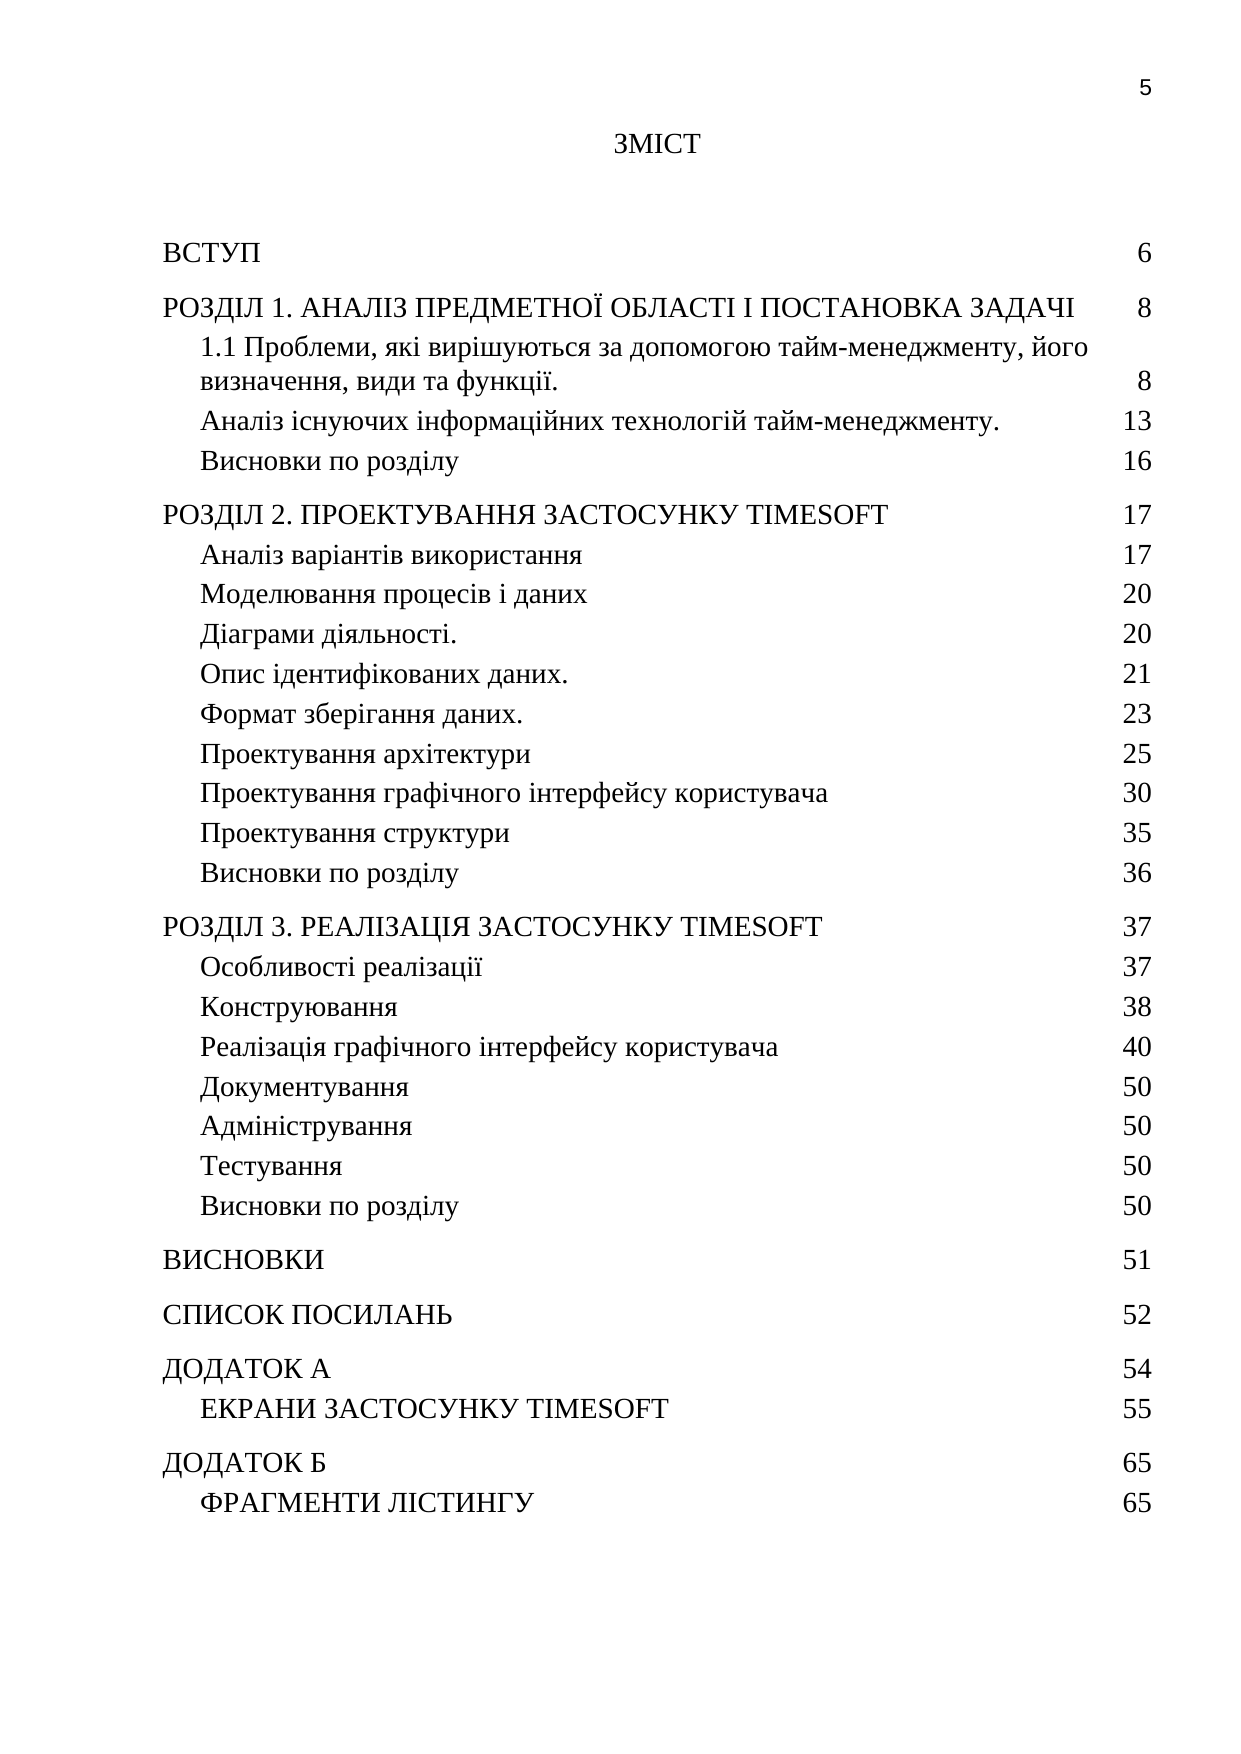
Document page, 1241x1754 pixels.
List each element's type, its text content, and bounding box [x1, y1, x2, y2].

text ЗМІСТ [162, 126, 1152, 160]
